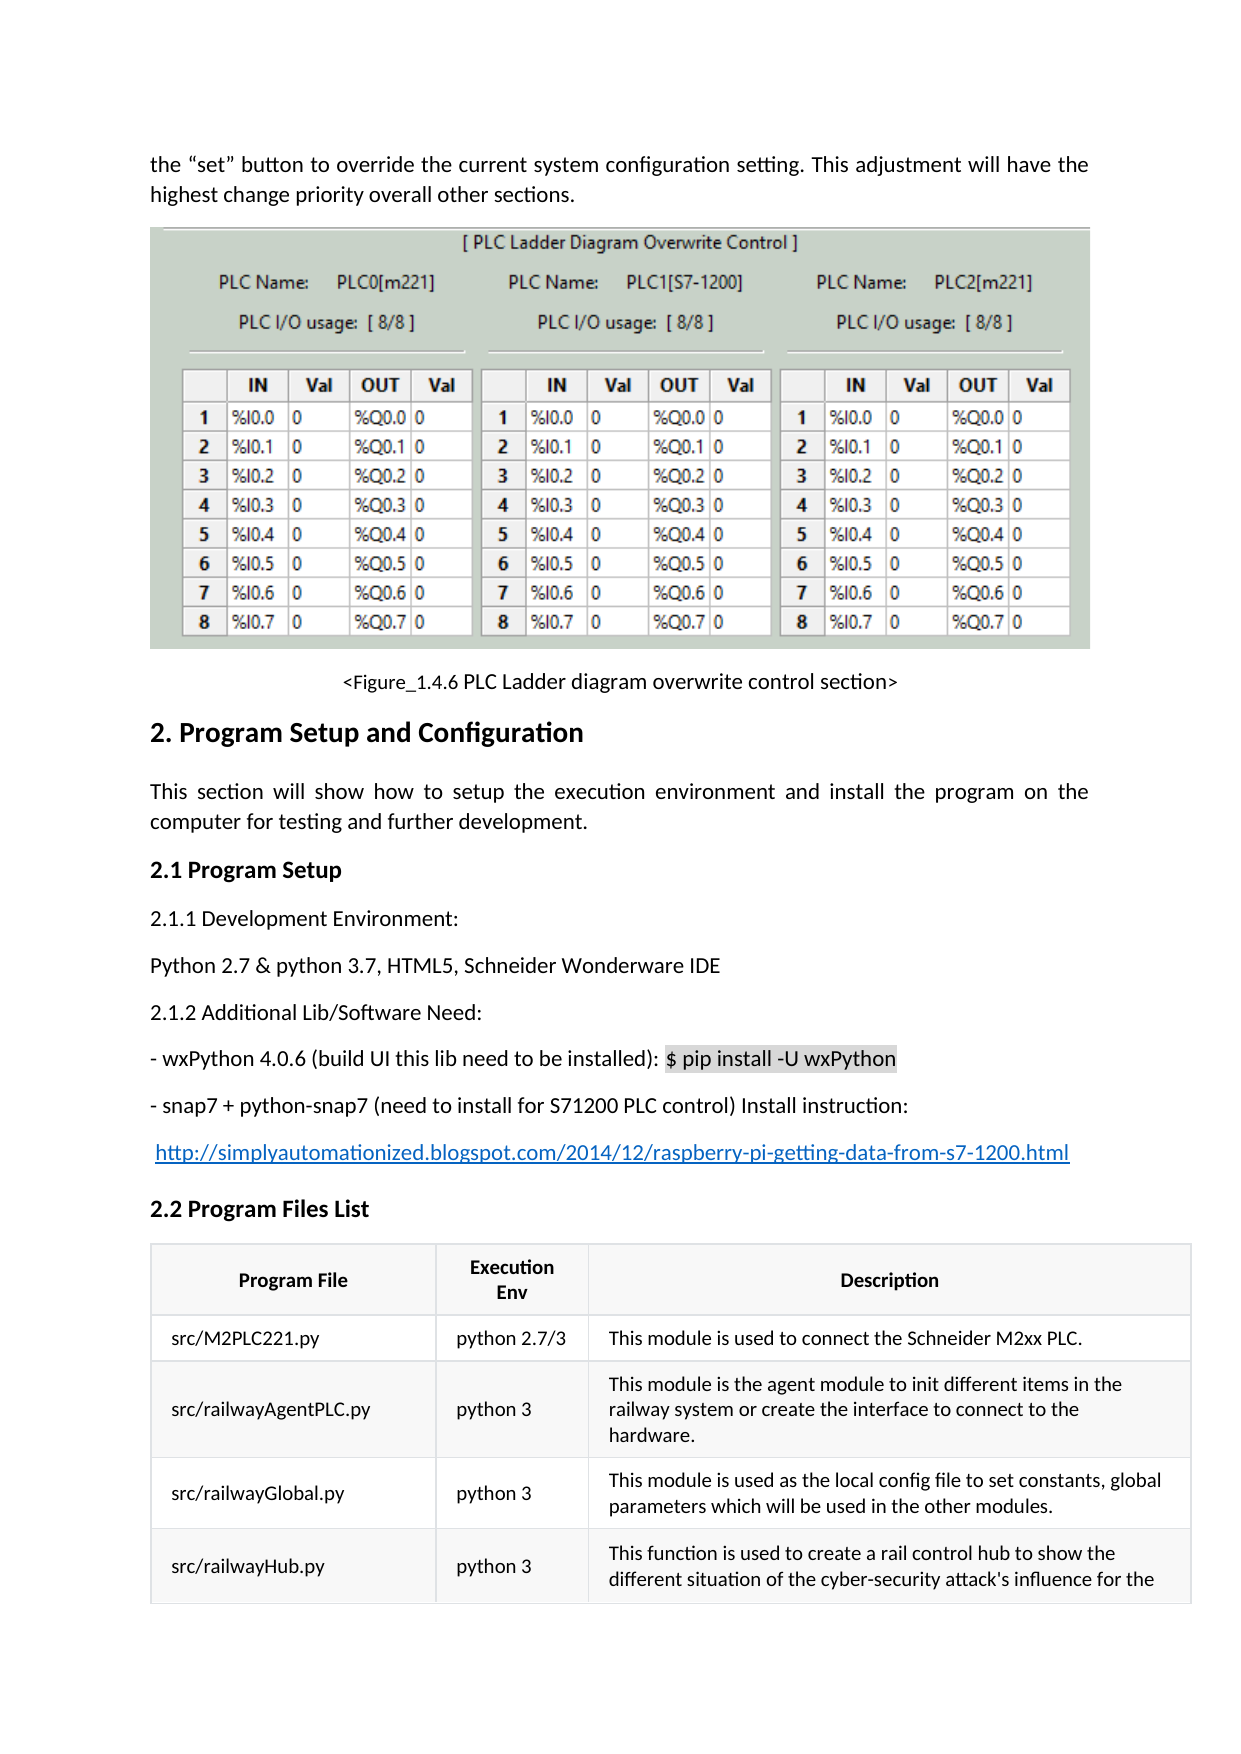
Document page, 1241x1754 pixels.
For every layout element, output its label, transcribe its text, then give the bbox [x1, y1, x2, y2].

table_cell src/M2PLC221.py [152, 1316, 435, 1360]
table_cell This module is used as the local config file to set constants, global parameters which will be used in the other modules. [589, 1458, 1190, 1528]
text 2.1.1 Development Environment: [150, 904, 1090, 932]
table_header Description [589, 1245, 1190, 1314]
table_cell src/railwayGlobal.py [152, 1458, 435, 1528]
text - snap7 + python-snap7 (need to install for S71200 PLC control) Install instruction: [150, 1091, 1090, 1119]
table_cell src/railwayAgentPLC.py [152, 1362, 435, 1457]
text 2.2 Program Files List [150, 1193, 1090, 1224]
table_cell src/railwayHub.py [152, 1529, 435, 1602]
table_header Program File [152, 1245, 435, 1314]
text http://simplyautomationized.blogspot.com/2014/12/raspberry-pi-getting-data-from-s7-1200.html [150, 1138, 1090, 1166]
text <Figure_1.4.6 PLC Ladder diagram overwrite control section> [150, 667, 1090, 695]
picture [150, 227, 1091, 649]
table_cell python 2.7/3 [437, 1316, 588, 1360]
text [150, 150, 1090, 208]
table_header Execution Env [437, 1245, 588, 1314]
table_cell This module is the agent module to init different items in the railway system or create the interface to connect to the hardware. [589, 1362, 1190, 1457]
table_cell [589, 1529, 1190, 1602]
table_cell This module is used to connect the Schneider M2xx PLC. [589, 1316, 1190, 1360]
text 2.1.2 Additional Lib/Software Need: [150, 998, 1090, 1026]
text 2.1 Program Setup [150, 854, 1090, 885]
text 2. Program Setup and Configuration [150, 714, 1090, 749]
table_cell python 3 [437, 1458, 588, 1528]
table_cell python 3 [437, 1362, 588, 1457]
text - wxPython 4.0.6 (build UI this lib need to be installed): $ pip install -U wxPython [150, 1044, 1090, 1073]
table_cell python 3 [437, 1529, 588, 1602]
text Python 2.7 & python 3.7, HTML5, Schneider Wonderware IDE [150, 951, 1090, 979]
text This section will show how to setup the execution environment and install the program on the computer for testing and further development. [150, 777, 1090, 836]
